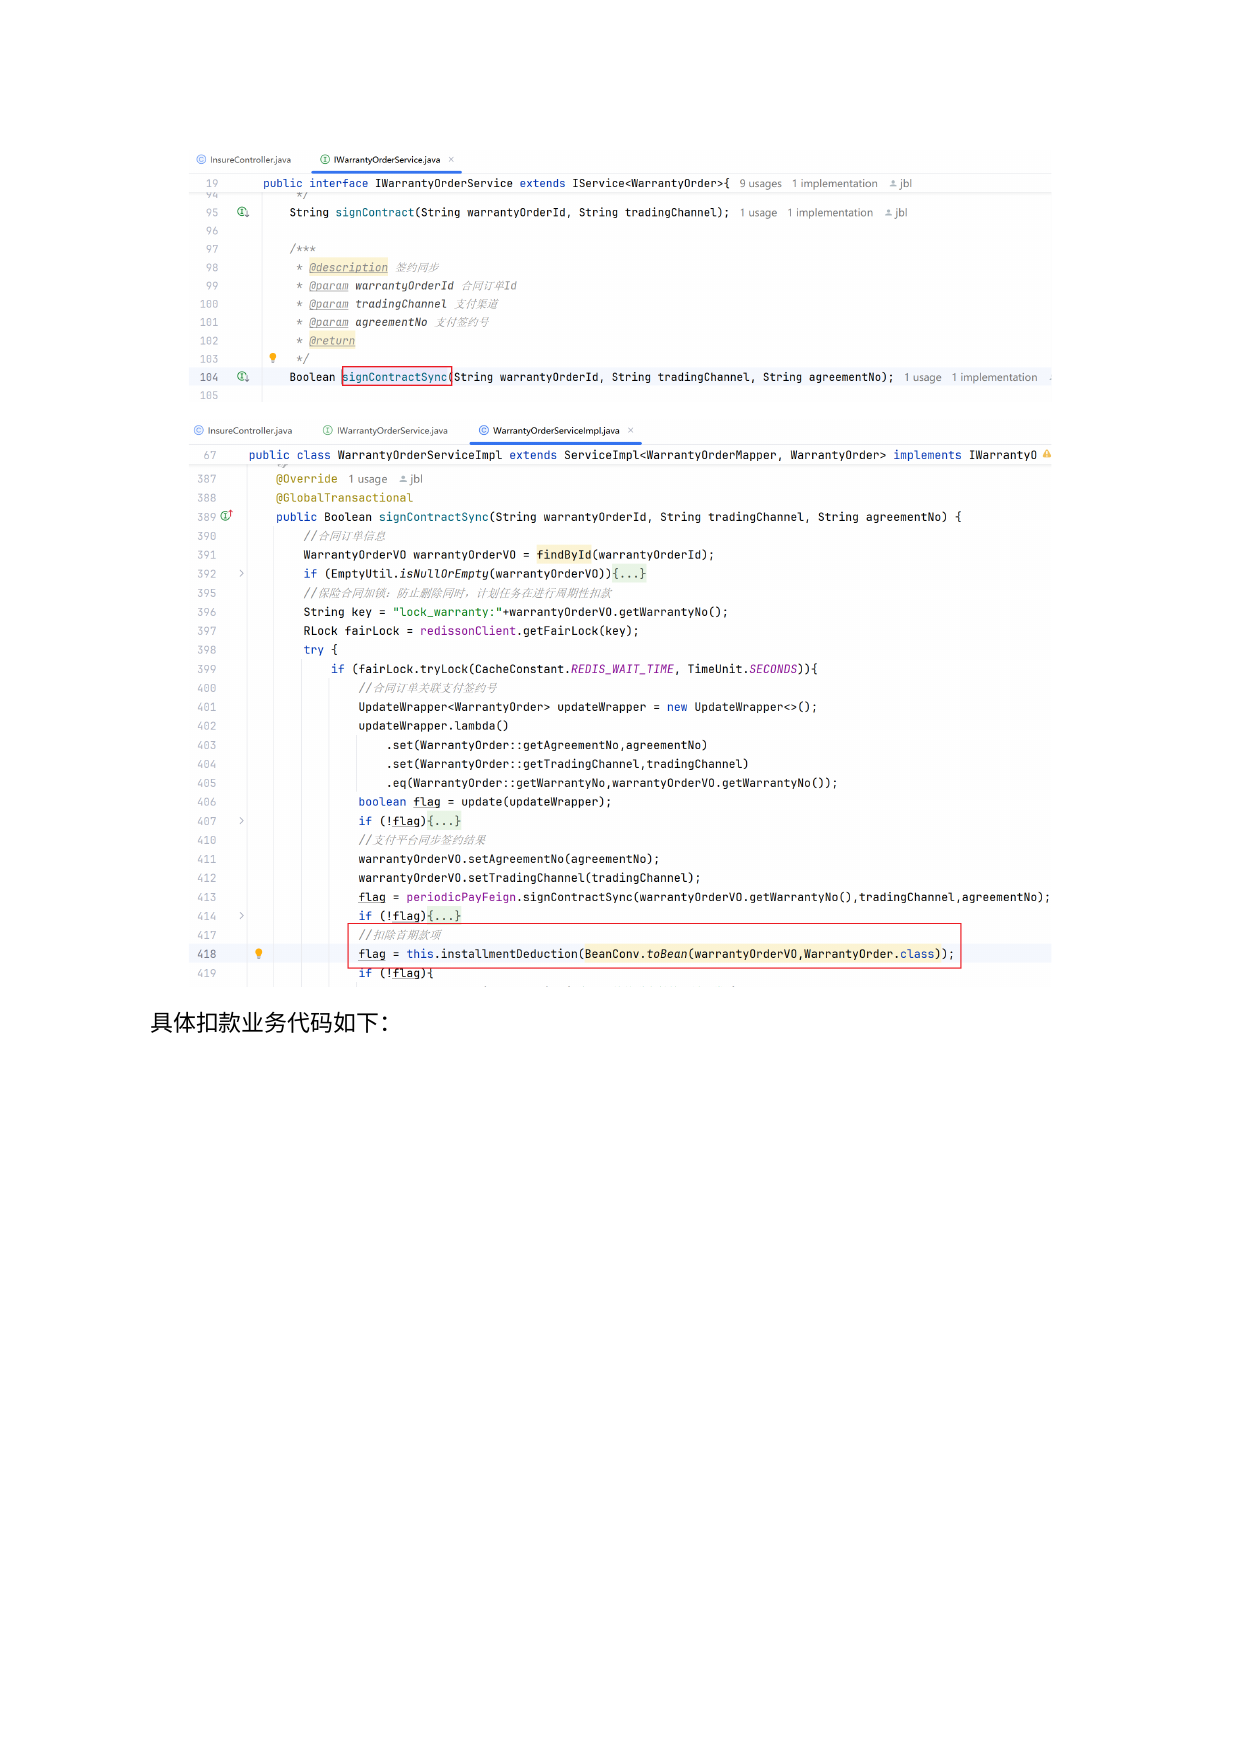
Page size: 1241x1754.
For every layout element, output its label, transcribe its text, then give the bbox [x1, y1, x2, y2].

text 具体扣款业务代码如下： [150, 1005, 1090, 1038]
picture [188, 419, 1052, 987]
picture [188, 150, 1052, 402]
